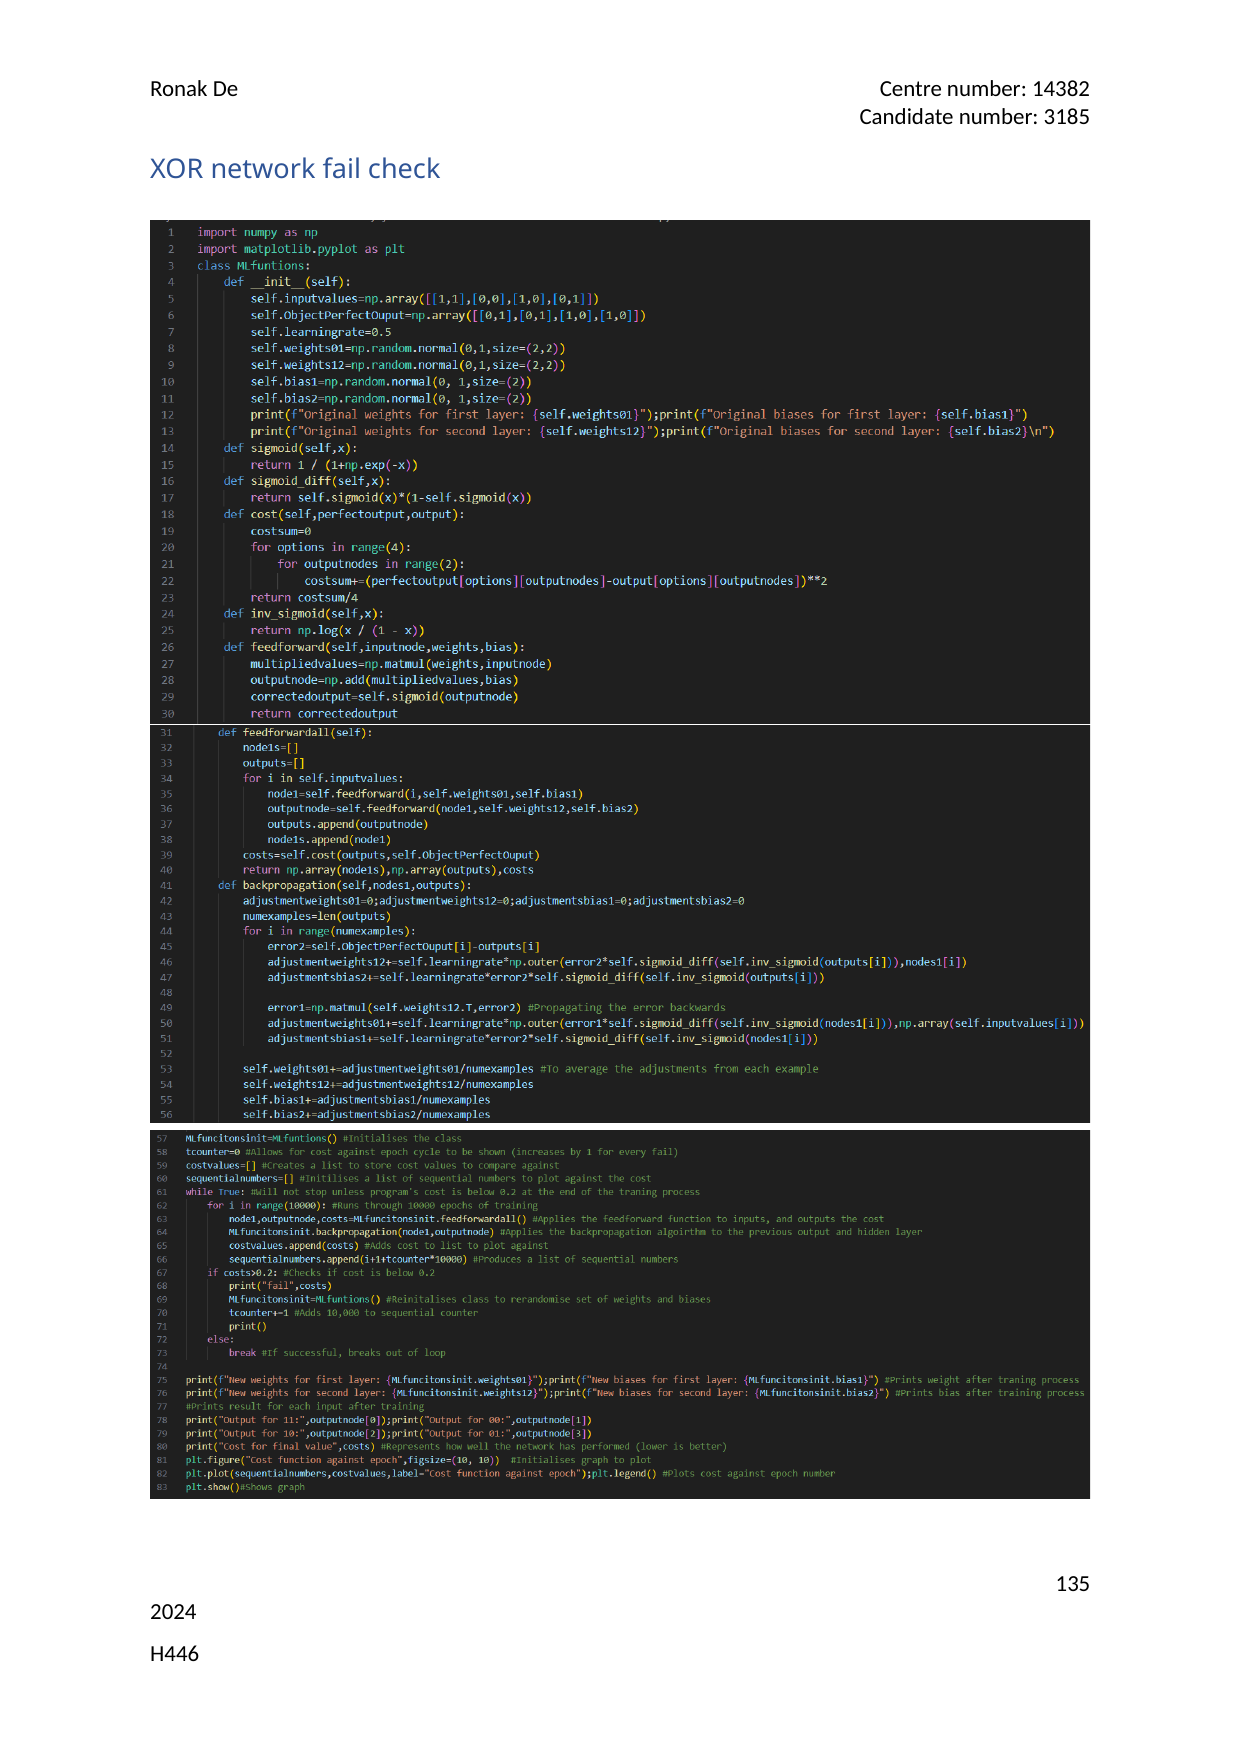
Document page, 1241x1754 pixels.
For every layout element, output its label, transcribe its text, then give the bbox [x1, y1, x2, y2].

subtitle XOR network fail check [150, 150, 1090, 187]
picture [150, 220, 1091, 724]
picture [150, 725, 1091, 1123]
picture [150, 1130, 1091, 1499]
